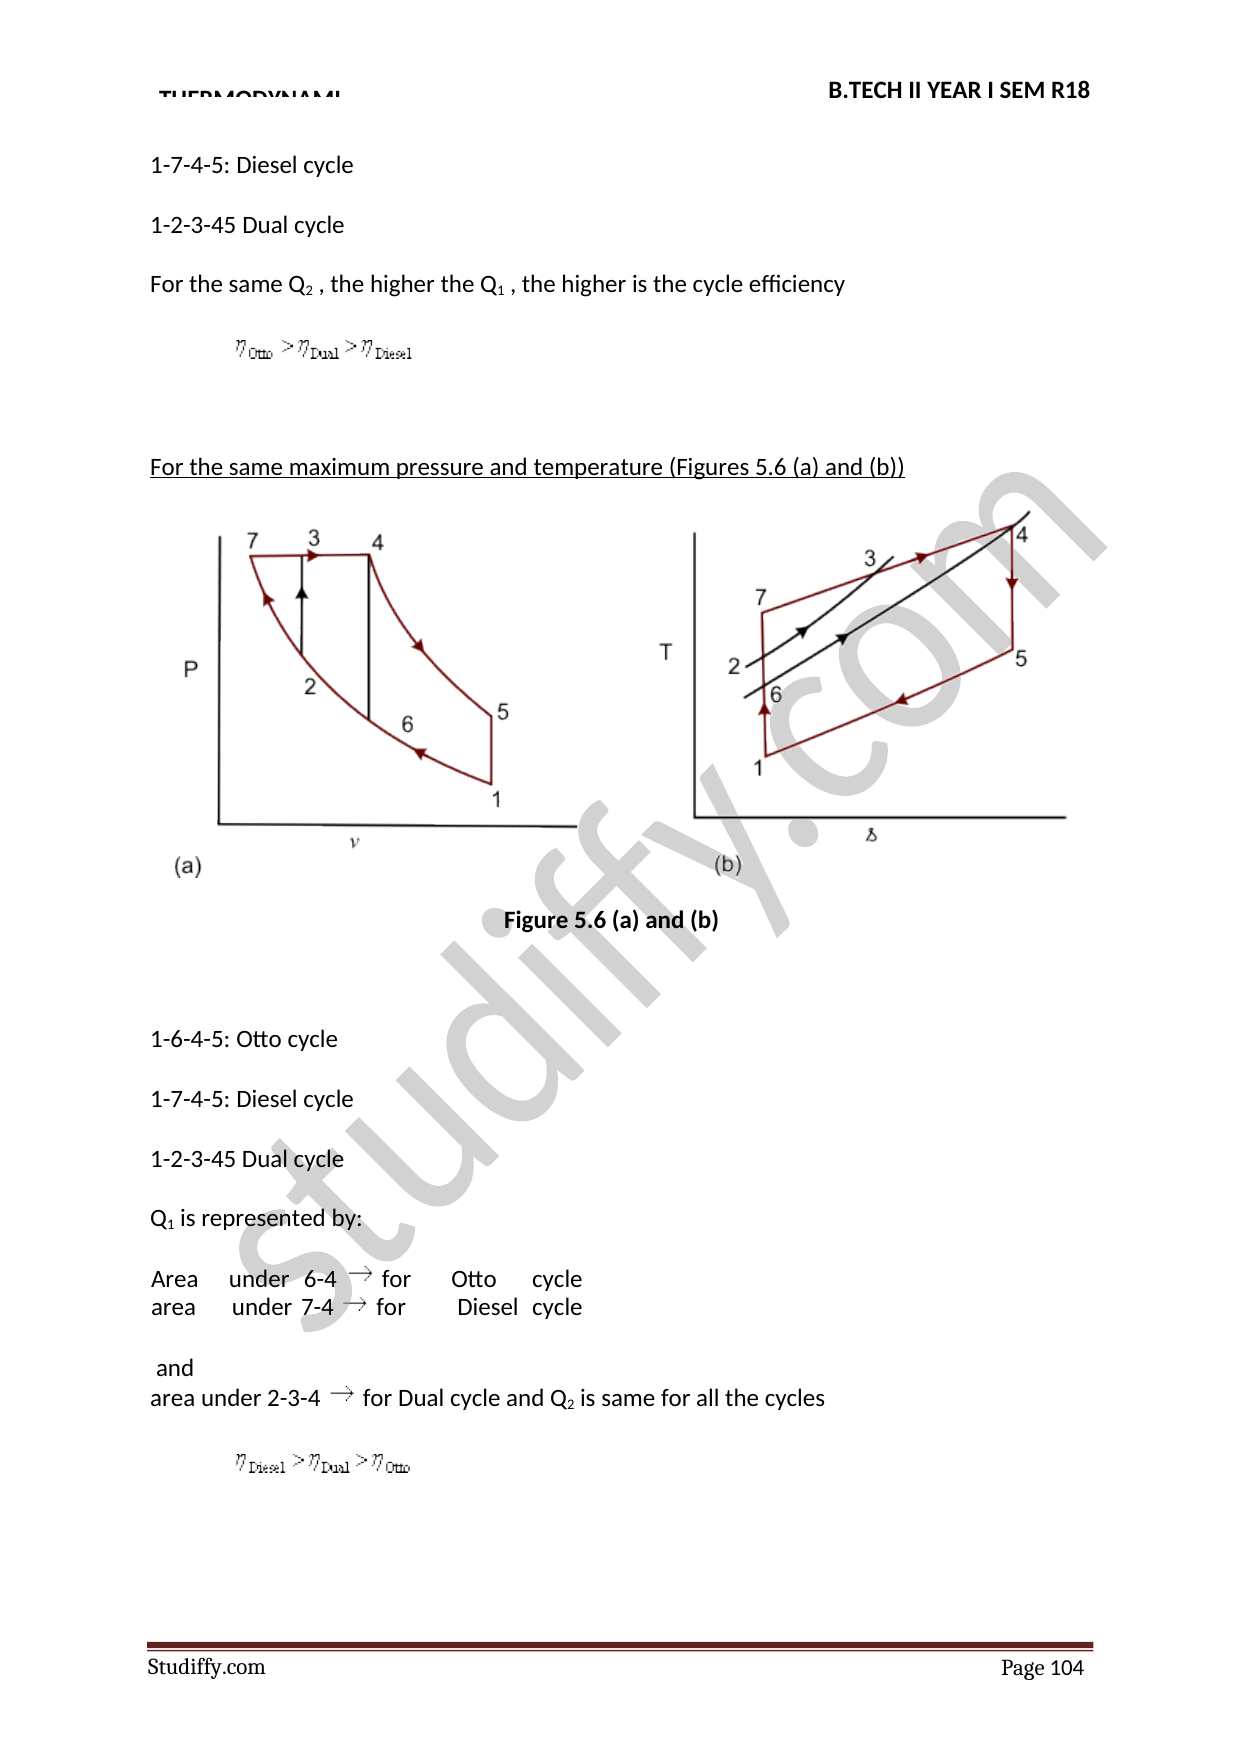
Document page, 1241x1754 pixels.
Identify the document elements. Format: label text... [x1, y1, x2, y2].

table_cell under 7-4 [212, 1295, 358, 1322]
table_header Otto cycle [431, 1267, 587, 1295]
picture [235, 1454, 410, 1473]
picture [235, 340, 412, 359]
picture [174, 510, 1067, 878]
text and [156, 1352, 1188, 1383]
table_cell Diesel cycle [431, 1295, 587, 1322]
text 1-2-3-45 Dual cycle [150, 209, 1188, 239]
subtitle Figure 5.6 (a) and (b) [133, 904, 1089, 935]
text For the same Q2 , the higher the Q1 , the higher is the cycle efficiency [150, 269, 1188, 299]
text area under 2-3-4 for Dual cycle and Q2 is same for all the cycles [150, 1383, 1188, 1413]
table_header Area [146, 1267, 212, 1295]
table_cell area [146, 1295, 212, 1322]
text For the same maximum pressure and temperature (Figures 5.6 (a) and (b)) [150, 451, 1188, 481]
text 1-2-3-45 Dual cycle Q1 is represented by: [150, 1143, 365, 1233]
table_cell for [358, 1295, 431, 1322]
text 1-7-4-5: Diesel cycle [150, 149, 1188, 180]
text 1-6-4-5: Otto cycle [150, 1023, 1188, 1054]
table_header under 6-4 [212, 1267, 358, 1295]
text 1-7-4-5: Diesel cycle [150, 1083, 1188, 1114]
table_header for [358, 1267, 431, 1295]
